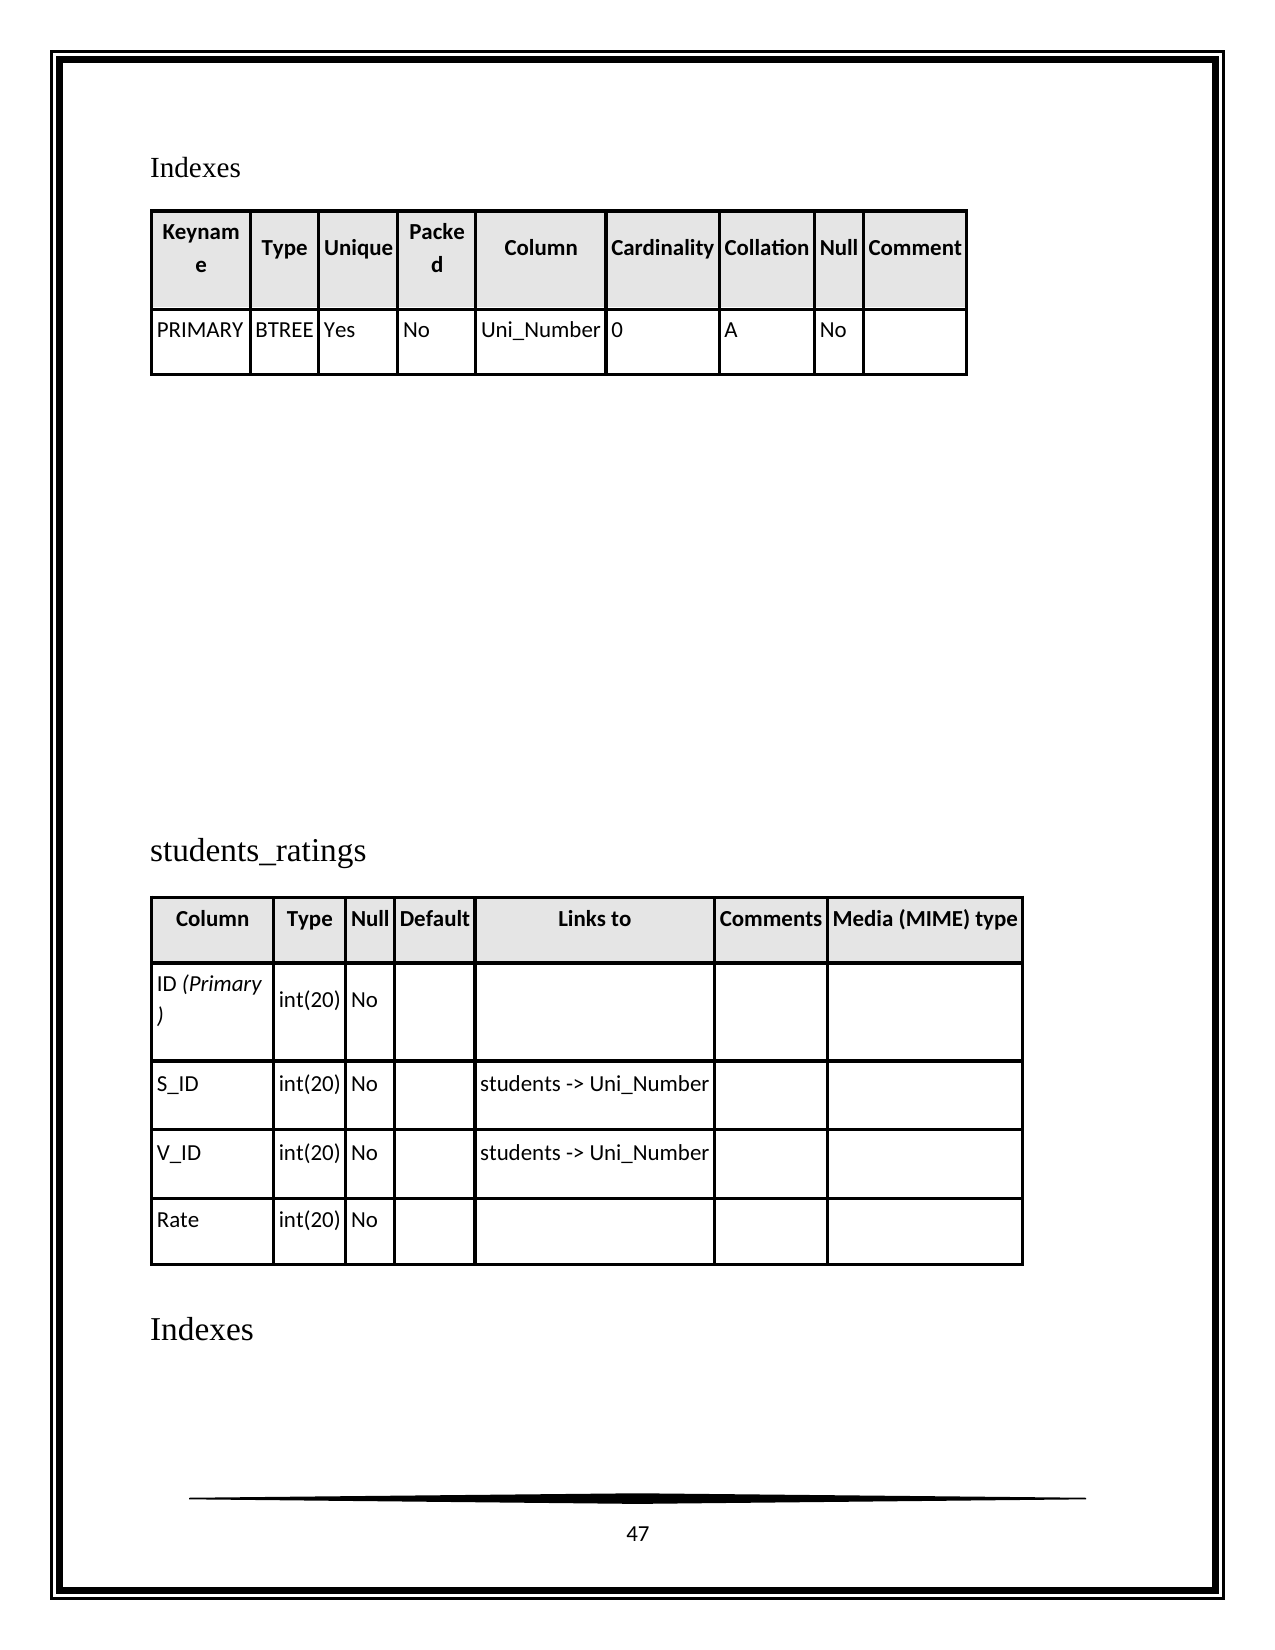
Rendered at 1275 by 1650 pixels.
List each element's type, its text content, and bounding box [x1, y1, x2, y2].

table_header Null [816, 213, 862, 307]
table_cell [829, 1200, 1021, 1263]
table_cell [396, 1200, 473, 1263]
table_header Comment [865, 213, 965, 307]
table_cell [829, 965, 1021, 1059]
table_cell No [347, 1200, 393, 1263]
table_cell int(20) [275, 1131, 344, 1197]
table_header Keyname [153, 213, 249, 307]
table_cell [396, 1131, 473, 1197]
table_header Null [347, 899, 393, 961]
table_cell [477, 1200, 713, 1263]
table_cell No [347, 965, 393, 1059]
table_cell students -> Uni_Number [477, 1131, 713, 1197]
table_cell No [347, 1131, 393, 1197]
table_cell [716, 1063, 826, 1128]
table_cell S_ID [153, 1063, 272, 1128]
table_cell No [816, 311, 862, 373]
table_header Column [153, 899, 272, 961]
table_header Type [275, 899, 344, 961]
table_cell PRIMARY [153, 311, 249, 373]
table_cell int(20) [275, 1200, 344, 1263]
table_cell BTREE [252, 311, 317, 373]
table_cell ID (Primary) [153, 965, 272, 1059]
table_header Default [396, 899, 473, 961]
table_header Media (MIME) type [829, 899, 1021, 961]
table_cell [716, 1131, 826, 1197]
table_cell [716, 1200, 826, 1263]
table_cell [396, 965, 473, 1059]
table_header Column [477, 213, 604, 307]
text Indexes [150, 150, 1125, 183]
table_header Collation [721, 213, 813, 307]
table_cell students -> Uni_Number [477, 1063, 713, 1128]
table_header Type [252, 213, 317, 307]
table_cell int(20) [275, 965, 344, 1059]
table_cell V_ID [153, 1131, 272, 1197]
table_cell [865, 311, 965, 373]
table_cell [829, 1131, 1021, 1197]
text students_ratings [150, 831, 1125, 869]
text Indexes [150, 1309, 1125, 1347]
table_cell No [399, 311, 474, 373]
table_cell [396, 1063, 473, 1128]
table_header Packed [399, 213, 474, 307]
table_header Unique [320, 213, 396, 307]
table_cell Rate [153, 1200, 272, 1263]
table_cell [477, 965, 713, 1059]
table_cell [829, 1063, 1021, 1128]
table_cell No [347, 1063, 393, 1128]
table_cell Yes [320, 311, 396, 373]
table_cell [716, 965, 826, 1059]
table_header Links to [477, 899, 713, 961]
table_cell 0 [608, 311, 718, 373]
table_header Cardinality [608, 213, 718, 307]
table_cell int(20) [275, 1063, 344, 1128]
table_cell Uni_Number [477, 311, 604, 373]
table_cell A [721, 311, 813, 373]
table_header Comments [716, 899, 826, 961]
